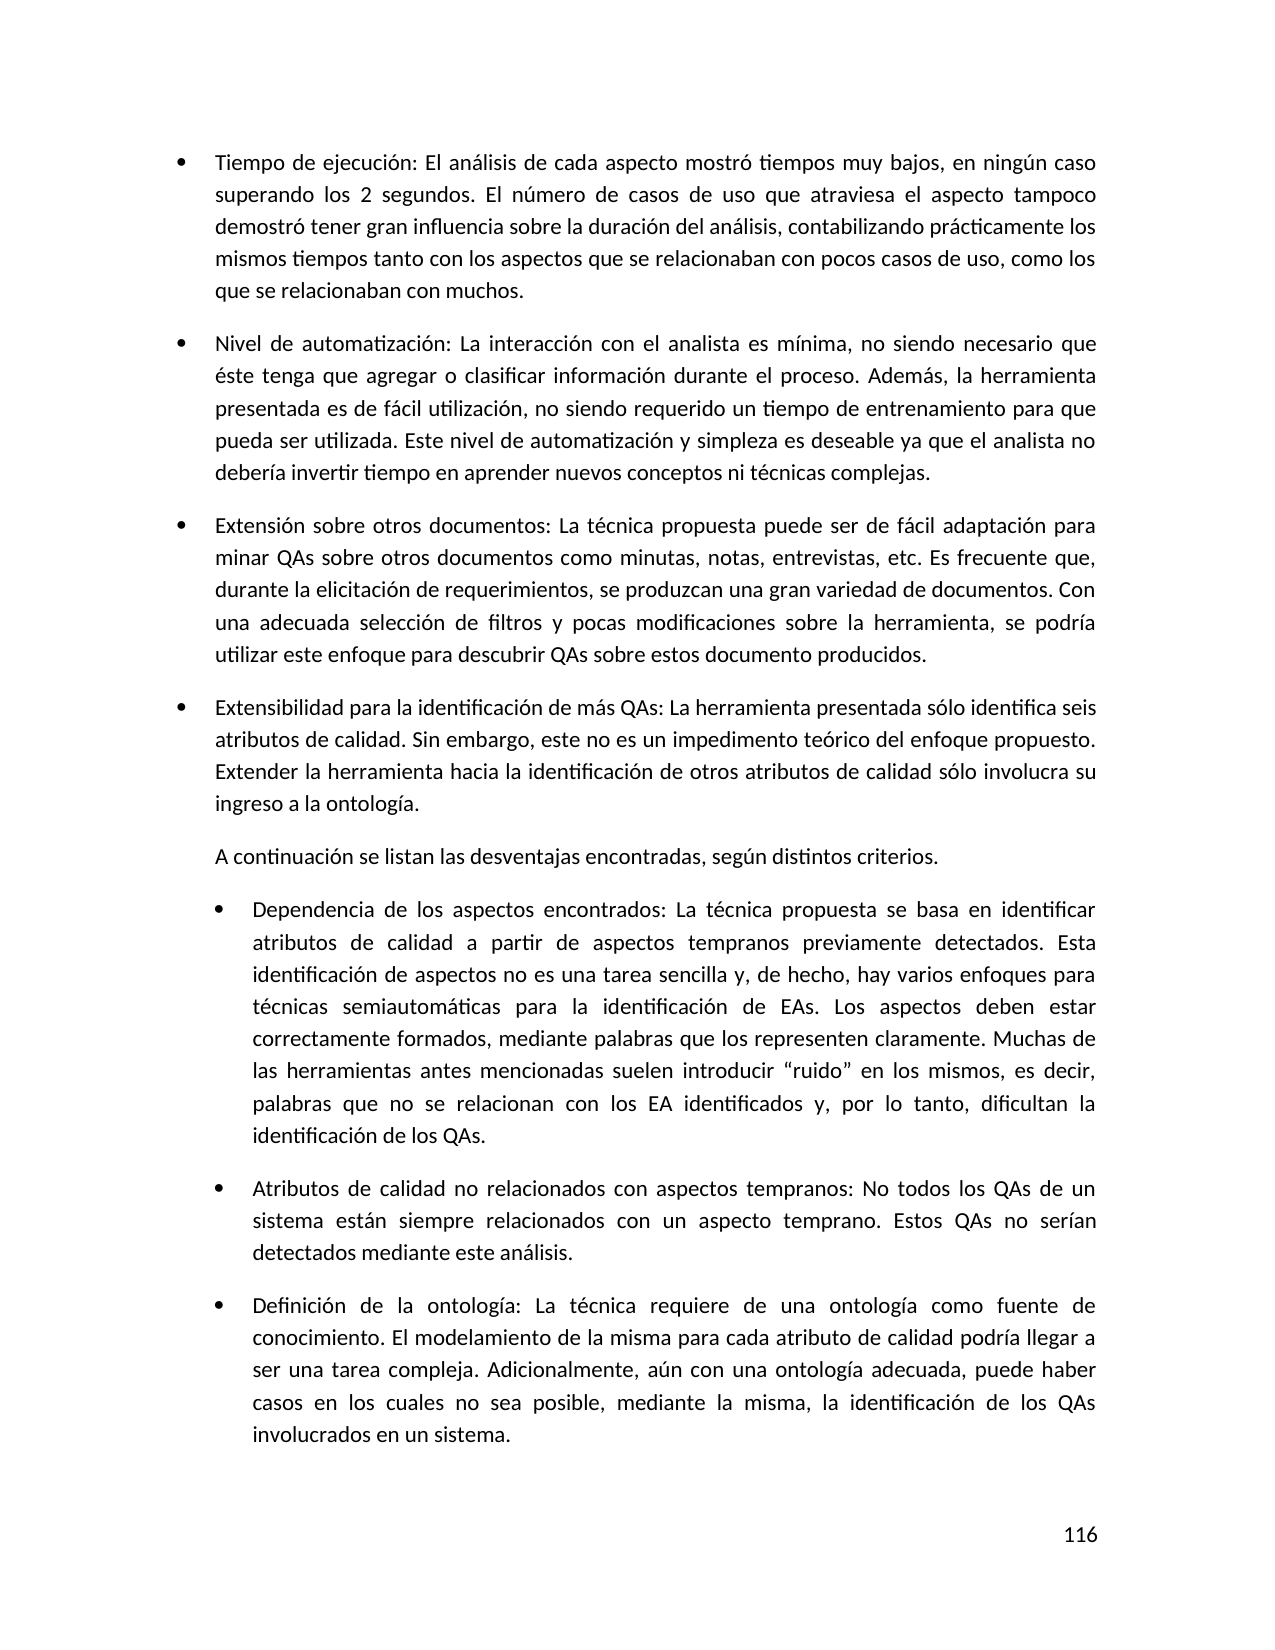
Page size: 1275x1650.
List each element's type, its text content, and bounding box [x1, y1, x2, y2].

list Extensión sobre otros documentos: La técnica propuesta puede ser de fácil adaptación para minar QAs sobre otros documentos como minutas, notas, entrevistas, etc. Es frecuente que, durante la elicitación de requerimientos, se produzcan una gran variedad de documentos. Con una adecuada selección de filtros y pocas modificaciones sobre la herramienta, se podría utilizar este enfoque para descubrir QAs sobre estos documento producidos. [177, 511, 1098, 668]
list Nivel de automatización: La interacción con el analista es mínima, no siendo necesario que éste tenga que agregar o clasificar información durante el proceso. Además, la herramienta presentada es de fácil utilización, no siendo requerido un tiempo de entrenamiento para que pueda ser utilizada. Este nivel de automatización y simpleza es deseable ya que el analista no debería invertir tiempo en aprender nuevos conceptos ni técnicas complejas. [177, 329, 1098, 486]
text A continuación se listan las desventajas encontradas, según distintos criterios. [177, 842, 1098, 871]
list Dependencia de los aspectos encontrados: La técnica propuesta se basa en identificar atributos de calidad a partir de aspectos tempranos previamente detectados. Esta identificación de aspectos no es una tarea sencilla y, de hecho, hay varios enfoques para técnicas semiautomáticas para la identificación de EAs. Los aspectos deben estar correctamente formados, mediante palabras que los representen claramente. Muchas de las herramientas antes mencionadas suelen introducir “ruido” en los mismos, es decir, palabras que no se relacionan con los EA identificados y, por lo tanto, dificultan la identificación de los QAs. [215, 896, 1098, 1149]
list Extensibilidad para la identificación de más QAs: La herramienta presentada sólo identifica seis atributos de calidad. Sin embargo, este no es un impedimento teórico del enfoque propuesto. Extender la herramienta hacia la identificación de otros atributos de calidad sólo involucra su ingreso a la ontología. [177, 693, 1098, 817]
list Atributos de calidad no relacionados con aspectos tempranos: No todos los QAs de un sistema están siempre relacionados con un aspecto temprano. Estos QAs no serían detectados mediante este análisis. [215, 1174, 1098, 1266]
list Tiempo de ejecución: El análisis de cada aspecto mostró tiempos muy bajos, en ningún caso superando los 2 segundos. El número de casos de uso que atraviesa el aspecto tampoco demostró tener gran influencia sobre la duración del análisis, contabilizando prácticamente los mismos tiempos tanto con los aspectos que se relacionaban con pocos casos de uso, como los que se relacionaban con muchos. [177, 148, 1098, 304]
list Definición de la ontología: La técnica requiere de una ontología como fuente de conocimiento. El modelamiento de la misma para cada atributo de calidad podría llegar a ser una tarea compleja. Adicionalmente, aún con una ontología adecuada, puede haber casos en los cuales no sea posible, mediante la misma, la identificación de los QAs involucrados en un sistema. [215, 1291, 1098, 1448]
